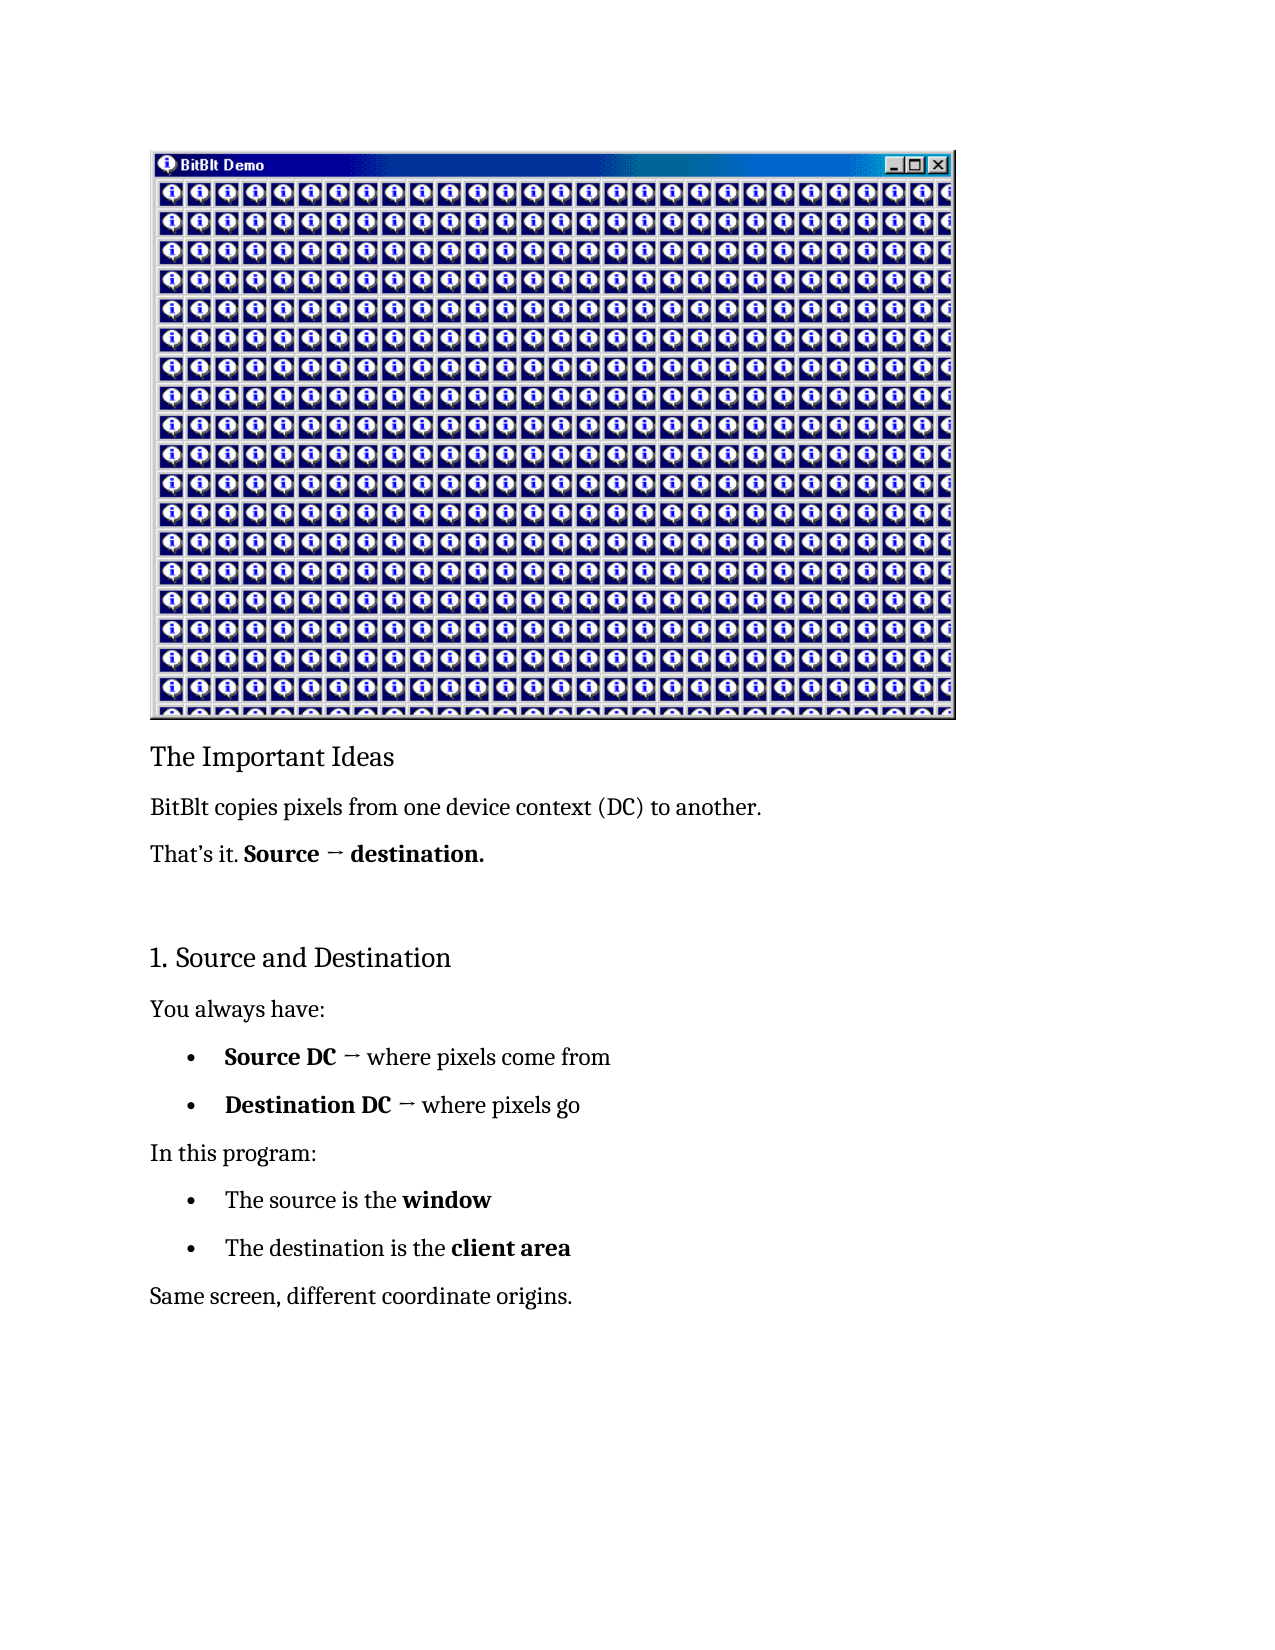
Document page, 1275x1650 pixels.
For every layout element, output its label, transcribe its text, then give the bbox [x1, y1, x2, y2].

text In this program: [150, 1138, 1125, 1167]
list Destination DC → where pixels go [187, 1091, 1125, 1119]
text You always have: [150, 995, 1125, 1024]
text Same screen, different coordinate origins. [150, 1282, 1125, 1310]
text BitBlt copies pixels from one device context (DC) to another. [150, 793, 1125, 821]
text That’s it. Source → destination. [150, 840, 1125, 869]
text The Important Ideas [150, 740, 1125, 773]
list The destination is the client area [187, 1234, 1125, 1263]
text 1️. Source and Destination [150, 936, 1125, 976]
picture [150, 150, 956, 720]
list The source is the window [187, 1186, 1125, 1215]
list Source DC → where pixels come from [187, 1043, 1125, 1072]
